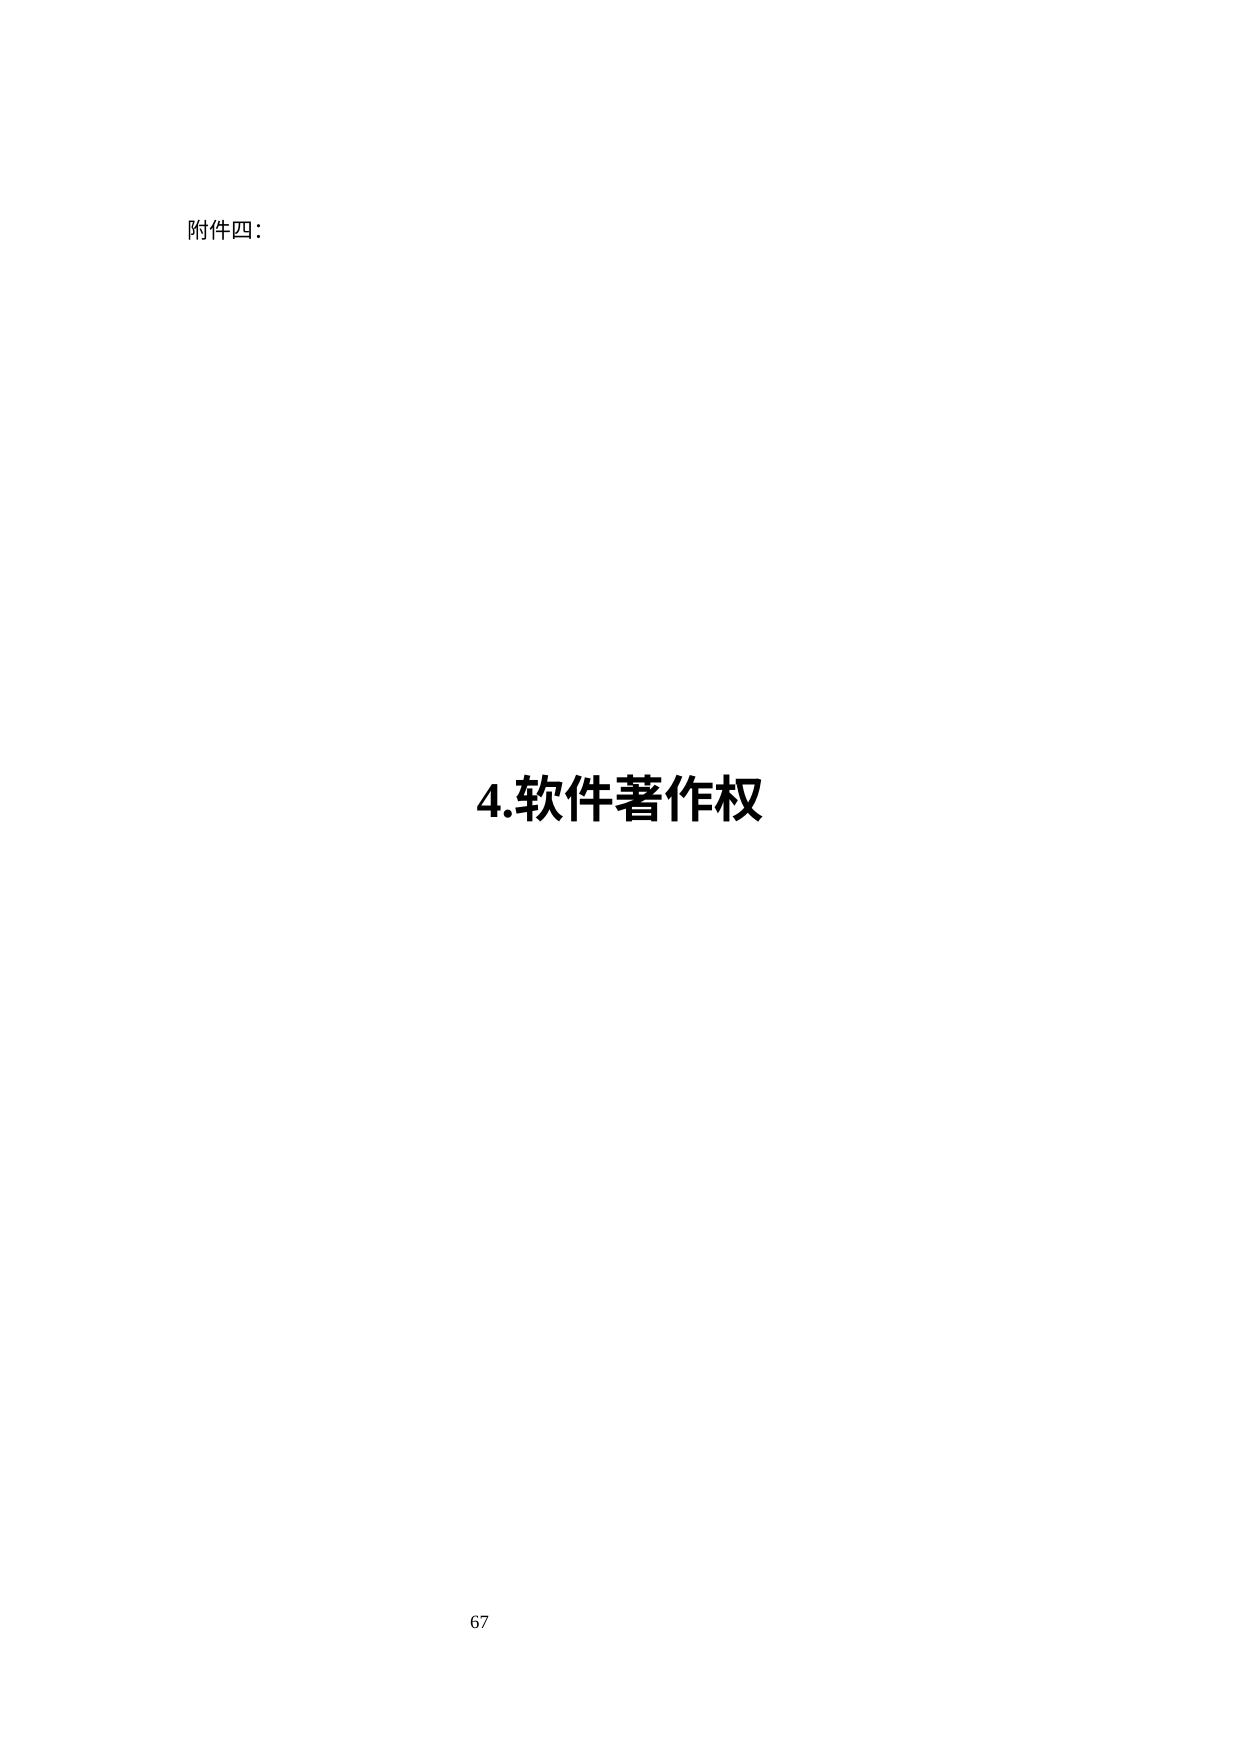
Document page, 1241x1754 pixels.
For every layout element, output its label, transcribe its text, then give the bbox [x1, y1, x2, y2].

text 附件四： [187, 213, 1053, 246]
text 4.软件著作权 [187, 760, 1053, 832]
